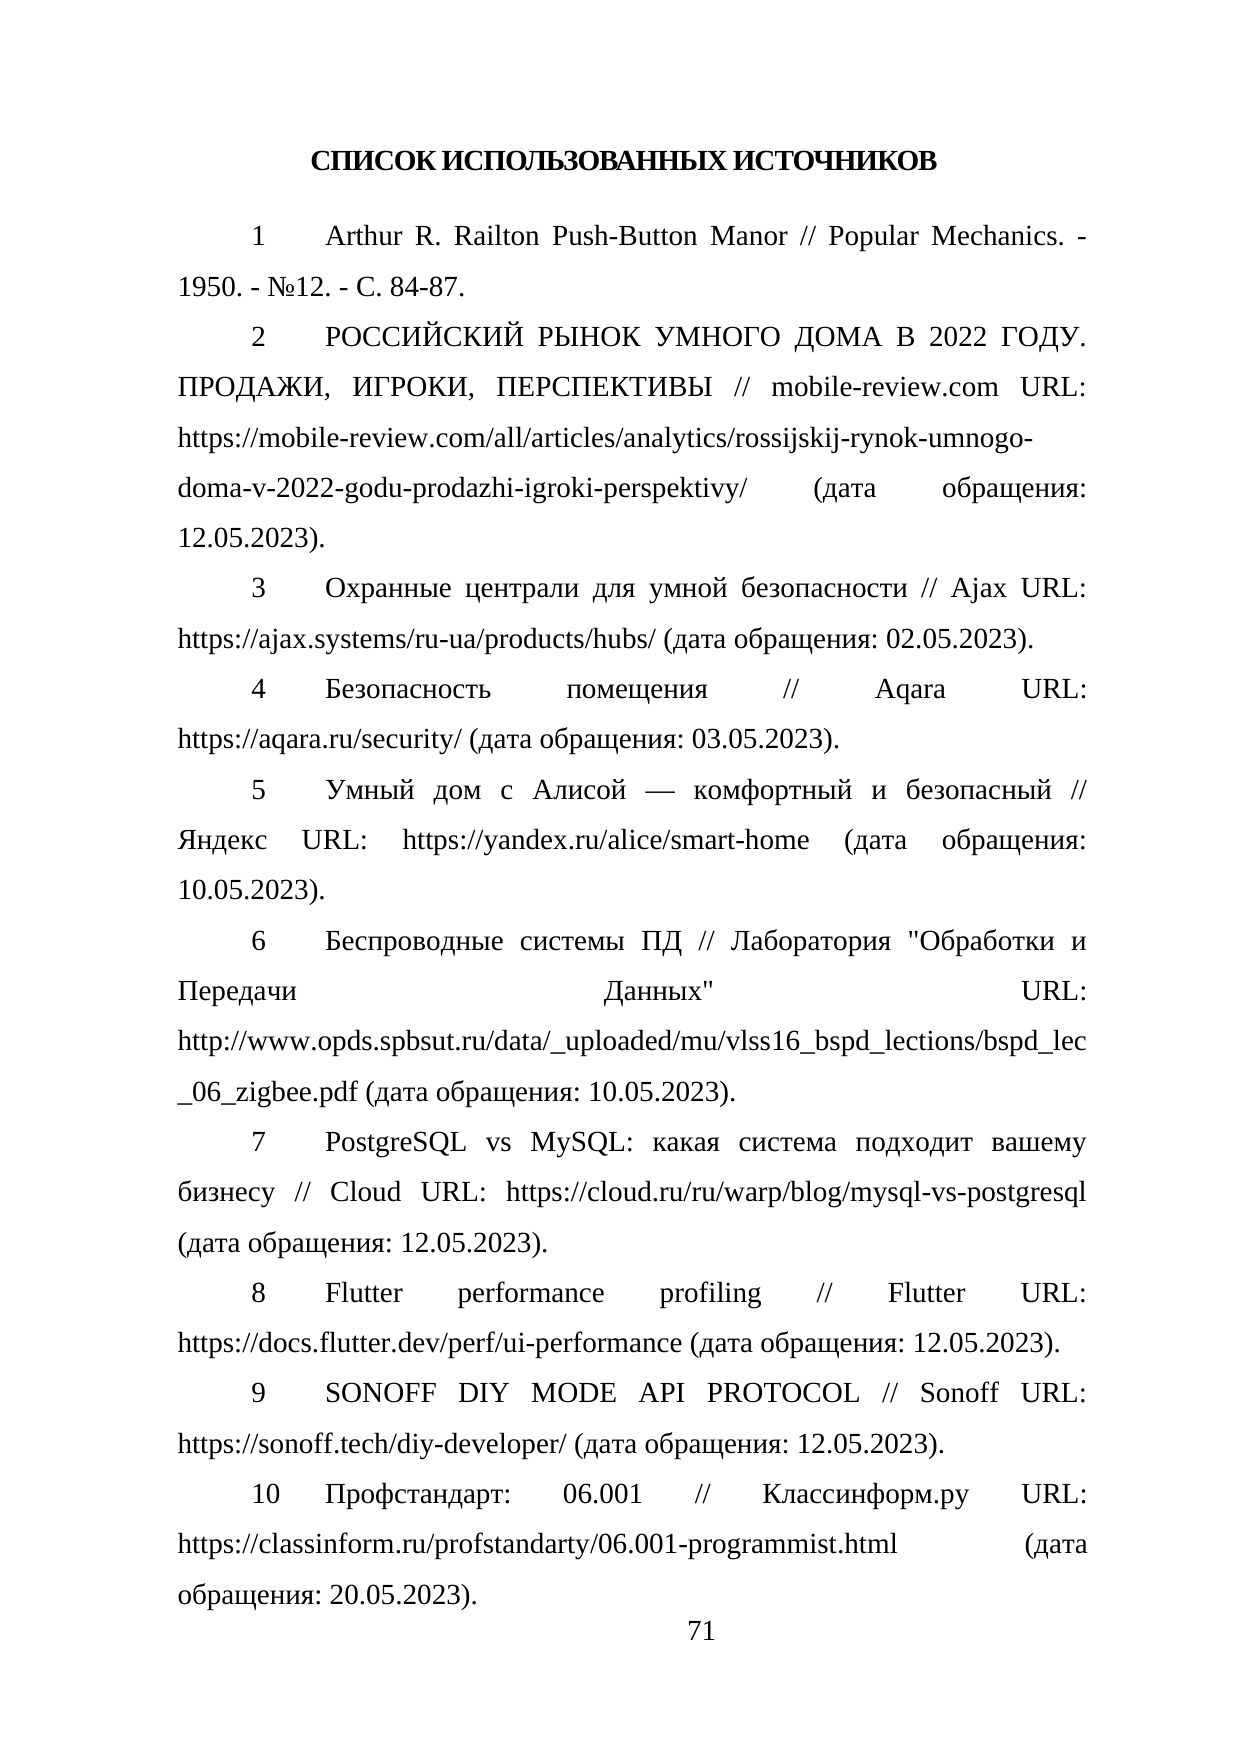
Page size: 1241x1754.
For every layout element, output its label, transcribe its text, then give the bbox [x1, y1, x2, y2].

list РОССИЙСКИЙ РЫНОК УМНОГО ДОМА В 2022 ГОДУ. ПРОДАЖИ, ИГРОКИ, ПЕРСПЕКТИВЫ // mobile-review.com URL: https://mobile-review.com/all/articles/analytics/rossijskij-rynok-umnogo-doma-v-2022-godu-prodazhi-igroki-perspektivy/ (дата обращения: 12.05.2023). [177, 319, 1087, 554]
list PostgreSQL vs MySQL: какая система подходит вашему бизнесу // Cloud URL: https://cloud.ru/ru/warp/blog/mysql-vs-postgresql (дата обращения: 12.05.2023). [177, 1124, 1087, 1258]
list Профстандарт: 06.001 // Классинформ.ру URL: https://classinform.ru/profstandarty/06.001-programmist.html (дата обращения: 20.05.2023). [177, 1476, 1087, 1610]
text СПИСОК ИСПОЛЬЗОВАННЫХ ИСТОЧНИКОВ [236, 143, 1093, 177]
list Беспроводные системы ПД // Лаборатория "Обработки и Передачи Данных" URL: http://www.opds.spbsut.ru/data/_uploaded/mu/vlss16_bspd_lections/bspd_lec_06_zigbee.pdf (дата обращения: 10.05.2023). [177, 923, 1087, 1107]
list Flutter performance profiling // Flutter URL: https://docs.flutter.dev/perf/ui-performance (дата обращения: 12.05.2023). [177, 1275, 1087, 1359]
list Умный дом с Алисой — комфортный и безопасный // Яндекс URL: https://yandex.ru/alice/smart-home (дата обращения: 10.05.2023). [177, 772, 1087, 906]
list SONOFF DIY MODE API PROTOCOL // Sonoff URL: https://sonoff.tech/diy-developer/ (дата обращения: 12.05.2023). [177, 1376, 1087, 1459]
list Безопасность помещения // Aqara URL: https://aqara.ru/security/ (дата обращения: 03.05.2023). [177, 671, 1087, 755]
list Arthur R. Railton Push-Button Manor // Popular Mechanics. - 1950. - №12. - С. 84-87. [177, 218, 1087, 302]
list Охранные централи для умной безопасности // Ajax URL: https://ajax.systems/ru-ua/products/hubs/ (дата обращения: 02.05.2023). [177, 571, 1087, 654]
